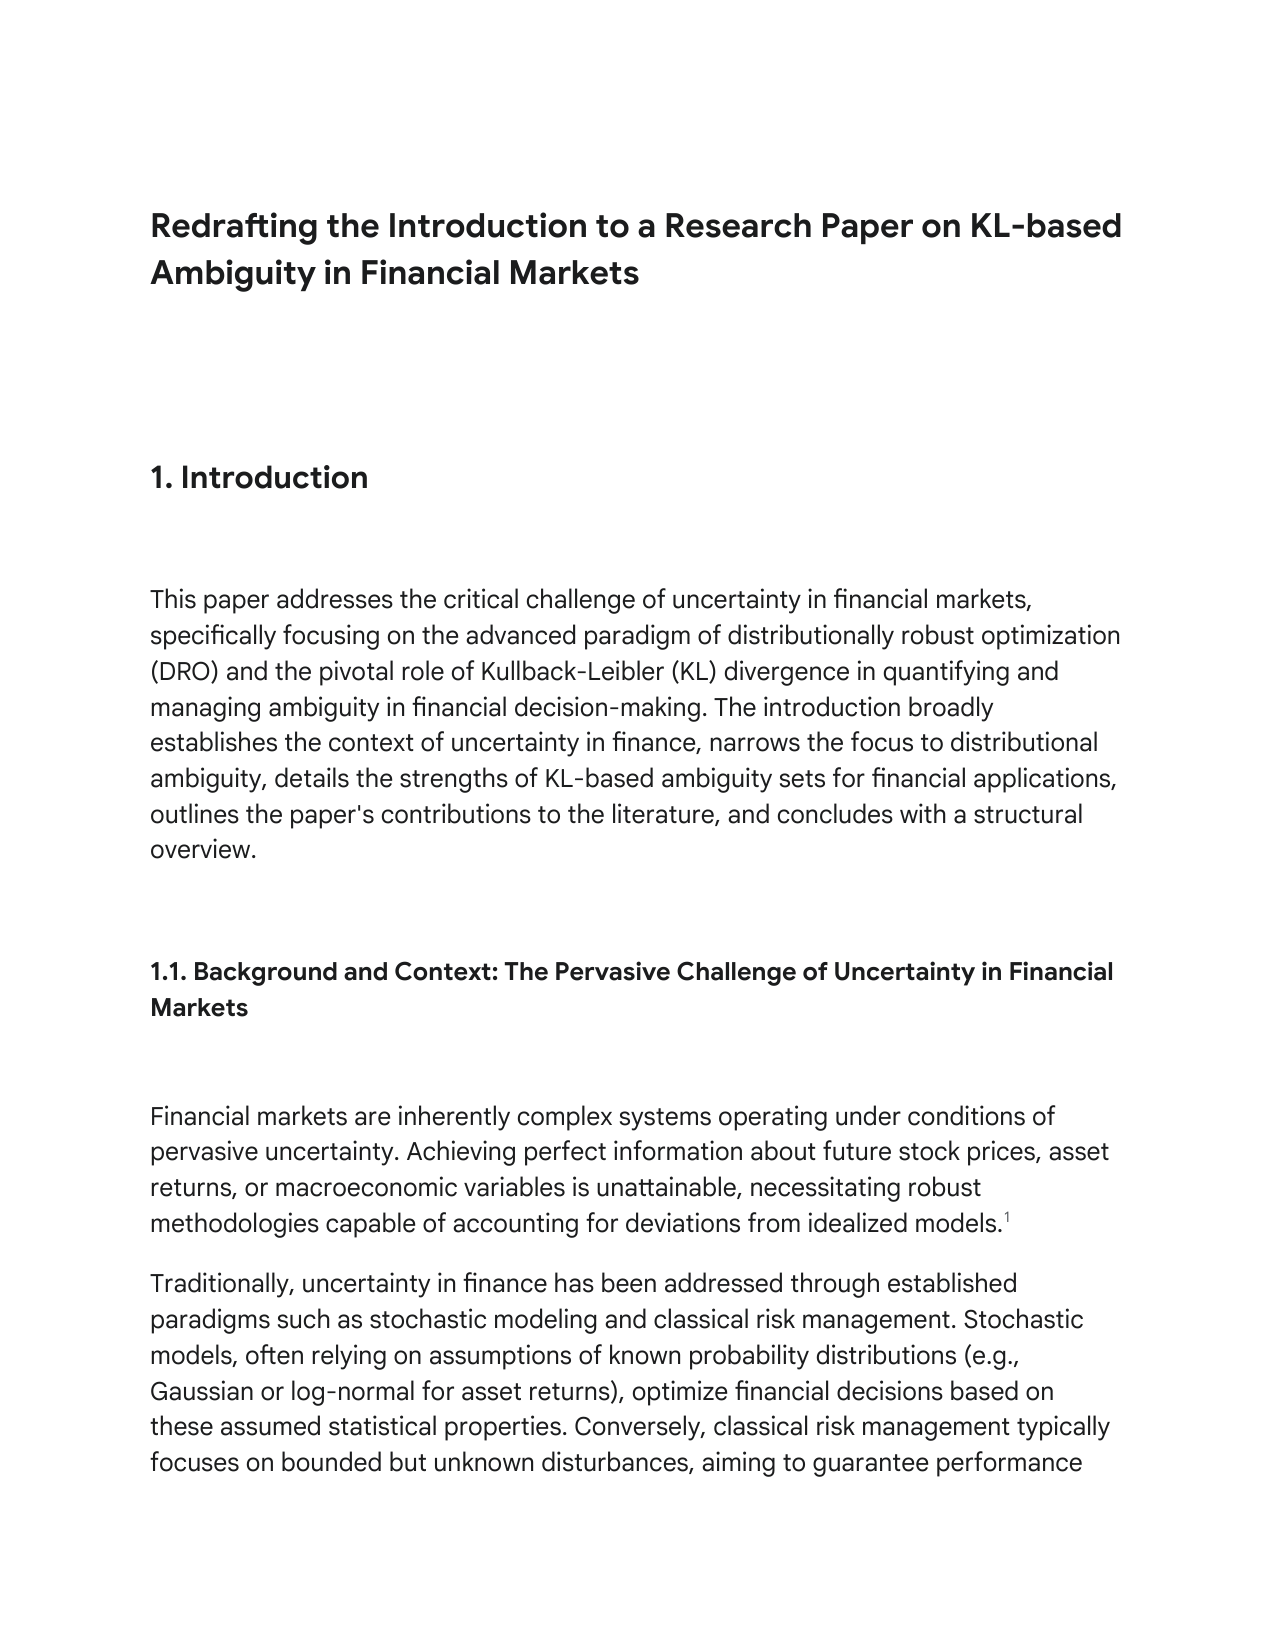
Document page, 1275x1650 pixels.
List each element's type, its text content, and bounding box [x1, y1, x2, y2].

text This paper addresses the critical challenge of uncertainty in financial markets, specifically focusing on the advanced paradigm of distributionally robust optimization (DRO) and the pivotal role of Kullback-Leibler (KL) divergence in quantifying and managing ambiguity in financial decision-making. The introduction broadly establishes the context of uncertainty in finance, narrows the focus to distributional ambiguity, details the strengths of KL-based ambiguity sets for financial applications, outlines the paper's contributions to the literature, and concludes with a structural overview. [150, 584, 1125, 866]
subtitle 1.1. Background and Context: The Pervasive Challenge of Uncertainty in Financial Markets [150, 956, 1125, 1023]
subtitle Redrafting the Introduction to a Research Paper on KL-based Ambiguity in Financial Markets [150, 205, 1125, 294]
text Financial markets are inherently complex systems operating under conditions of pervasive uncertainty. Achieving perfect information about future stock prices, asset returns, or macroeconomic variables is unattainable, necessitating robust methodologies capable of accounting for deviations from idealized models.1 [150, 1101, 1125, 1239]
subtitle 1. Introduction [150, 458, 1125, 497]
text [150, 1269, 1125, 1479]
